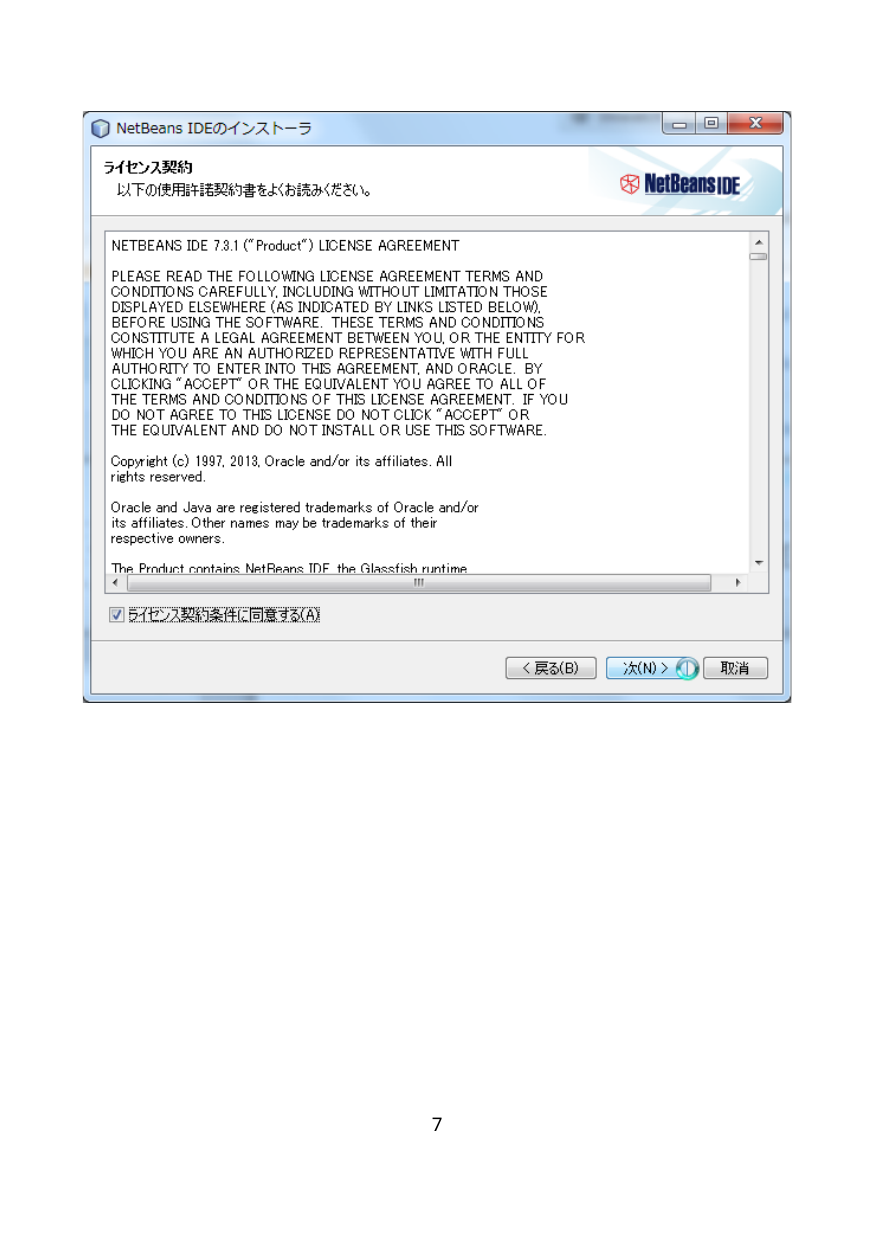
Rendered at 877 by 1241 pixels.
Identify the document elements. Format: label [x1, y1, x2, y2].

picture [82, 111, 792, 703]
